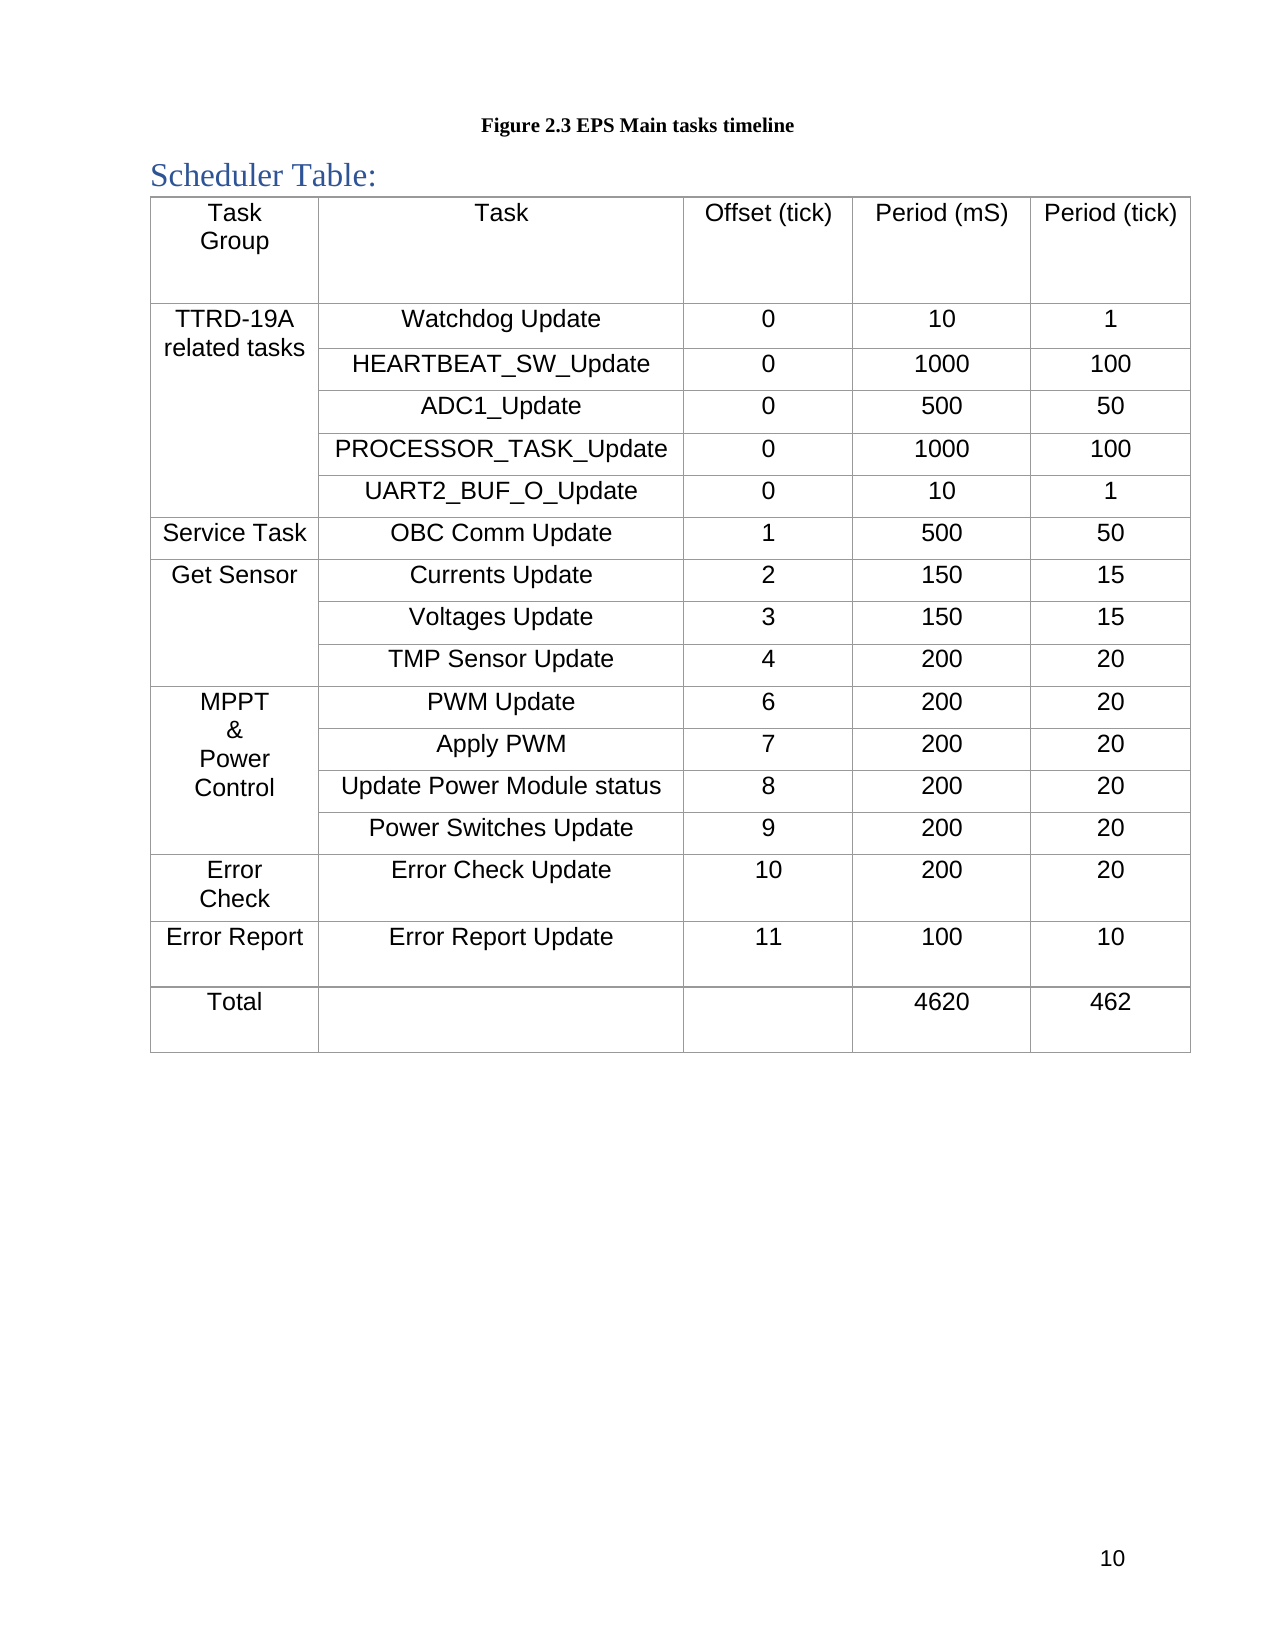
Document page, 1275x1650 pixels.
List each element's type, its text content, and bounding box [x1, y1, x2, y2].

table_header Offset (tick) [684, 198, 852, 303]
table_cell 11 [684, 922, 852, 986]
table_cell 15 [1031, 602, 1190, 643]
table_cell 500 [853, 518, 1030, 559]
table_cell 4620 [853, 988, 1030, 1052]
table_cell Watchdog Update [319, 304, 683, 348]
table_cell 200 [853, 771, 1030, 812]
table_cell Voltages Update [319, 602, 683, 643]
table_cell 0 [684, 434, 852, 475]
table_cell 200 [853, 855, 1030, 921]
table_cell 200 [853, 729, 1030, 770]
table_cell 200 [853, 687, 1030, 728]
table_cell 15 [1031, 560, 1190, 601]
table_cell 1000 [853, 434, 1030, 475]
text Figure 2.3 EPS Main tasks timeline [150, 112, 1125, 137]
table_cell Power Switches Update [319, 813, 683, 854]
table_cell 0 [684, 391, 852, 432]
table_cell Update Power Module status [319, 771, 683, 812]
table_cell TMP Sensor Update [319, 645, 683, 686]
table_cell 150 [853, 560, 1030, 601]
table_header Period (tick) [1031, 198, 1190, 303]
table_cell PROCESSOR_TASK_Update [319, 434, 683, 475]
subtitle Scheduler Table: [150, 155, 1125, 193]
table_cell 7 [684, 729, 852, 770]
table_cell PWM Update [319, 687, 683, 728]
table_cell ADC1_Update [319, 391, 683, 432]
table_cell 500 [853, 391, 1030, 432]
table_header Task Group [151, 198, 318, 303]
table_cell 6 [684, 687, 852, 728]
table_cell Total [151, 988, 318, 1052]
table_cell 1000 [853, 349, 1030, 390]
table_cell 150 [853, 602, 1030, 643]
table_cell Error Report [151, 922, 318, 986]
table_cell 1 [1031, 476, 1190, 517]
table_cell Error Check [151, 855, 318, 921]
table_cell 4 [684, 645, 852, 686]
table_cell Get Sensor [151, 560, 318, 686]
table_cell Apply PWM [319, 729, 683, 770]
table_cell 0 [684, 349, 852, 390]
table_cell 0 [684, 304, 852, 348]
table_cell 10 [853, 476, 1030, 517]
table_cell 462 [1031, 988, 1190, 1052]
table_cell 3 [684, 602, 852, 643]
table_header Period (mS) [853, 198, 1030, 303]
table_cell HEARTBEAT_SW_Update [319, 349, 683, 390]
table_cell 10 [1031, 922, 1190, 986]
table_cell 100 [853, 922, 1030, 986]
table_cell UART2_BUF_O_Update [319, 476, 683, 517]
table_cell 1 [1031, 304, 1190, 348]
table_cell Error Check Update [319, 855, 683, 921]
table_cell 1 [684, 518, 852, 559]
table_cell 20 [1031, 855, 1190, 921]
table_cell 20 [1031, 645, 1190, 686]
table_cell 2 [684, 560, 852, 601]
table_cell 20 [1031, 771, 1190, 812]
table_cell Service Task [151, 518, 318, 559]
table_cell 20 [1031, 729, 1190, 770]
table_cell Error Report Update [319, 922, 683, 986]
table_cell 10 [853, 304, 1030, 348]
table_cell 0 [684, 476, 852, 517]
table_cell 20 [1031, 813, 1190, 854]
table_cell 200 [853, 645, 1030, 686]
table_cell 8 [684, 771, 852, 812]
table_cell 9 [684, 813, 852, 854]
table_cell 200 [853, 813, 1030, 854]
table_cell OBC Comm Update [319, 518, 683, 559]
table_cell TTRD-19A related tasks [151, 304, 318, 517]
table_cell [684, 988, 852, 1052]
table_cell Currents Update [319, 560, 683, 601]
table_cell 50 [1031, 391, 1190, 432]
table_cell MPPT & Power Control [151, 687, 318, 854]
table_cell 50 [1031, 518, 1190, 559]
table_header Task [319, 198, 683, 303]
table_cell 10 [684, 855, 852, 921]
table_cell 100 [1031, 349, 1190, 390]
table_cell 100 [1031, 434, 1190, 475]
table_cell 20 [1031, 687, 1190, 728]
table_cell [319, 988, 683, 1052]
